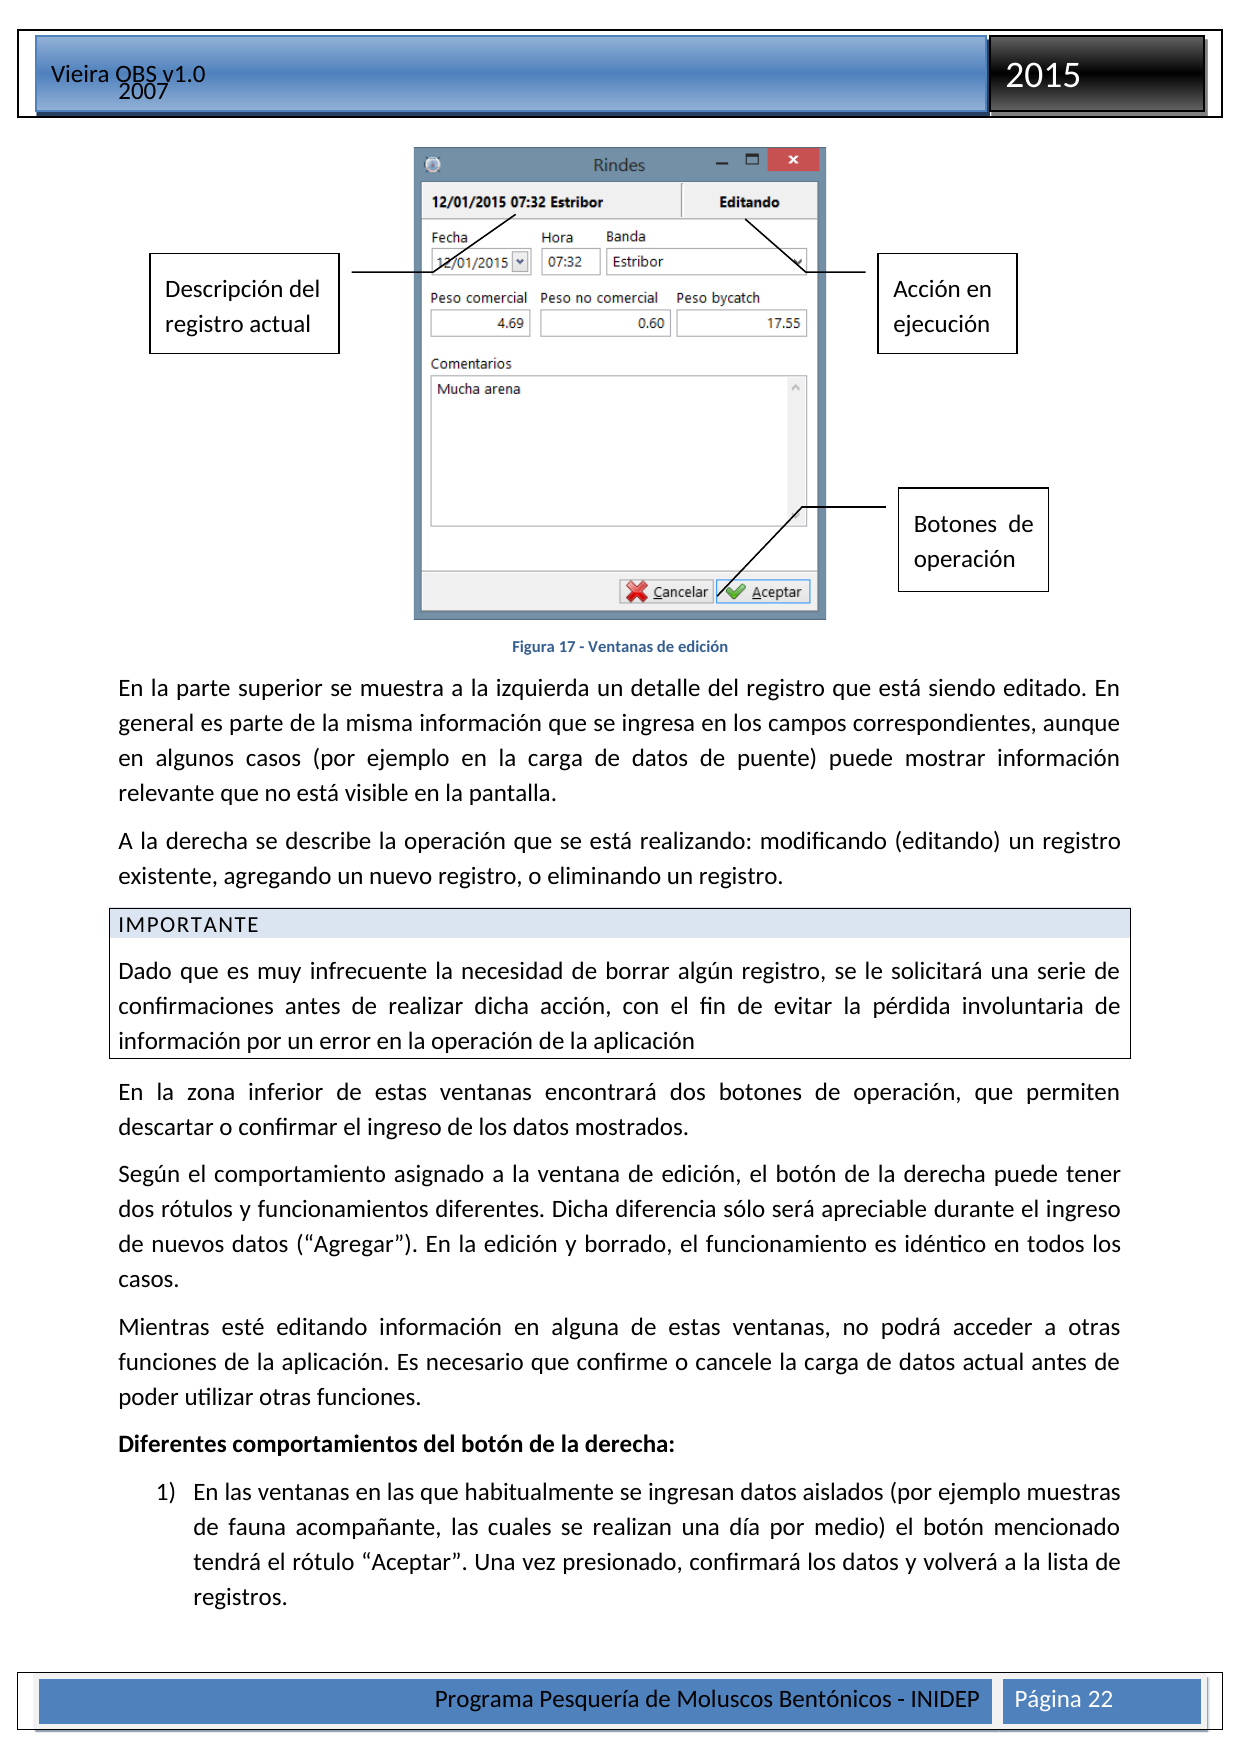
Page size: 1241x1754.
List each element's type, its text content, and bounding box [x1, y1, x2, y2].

picture [413, 147, 827, 620]
text Importante [110, 909, 1130, 938]
text En la parte superior se muestra a la izquierda un detalle del registro que está siendo editado. En general es parte de la misma información que se ingresa en los campos correspondientes, aunque en algunos casos (por ejemplo en la carga de datos de puente) puede mostrar información relevante que no está visible en la pantalla. [118, 672, 1122, 808]
text Figura 17 - Ventanas de edición [118, 637, 1122, 657]
text En la zona inferior de estas ventanas encontrará dos botones de operación, que permiten descartar o confirmar el ingreso de los datos mostrados. [118, 1076, 1122, 1141]
text A la derecha se describe la operación que se está realizando: modificando (editando) un registro existente, agregando un nuevo registro, o eliminando un registro. [118, 825, 1122, 890]
text Según el comportamiento asignado a la ventana de edición, el botón de la derecha puede tener dos rótulos y funcionamientos diferentes. Dicha diferencia sólo será apreciable durante el ingreso de nuevos datos (“Agregar”). En la edición y borrado, el funcionamiento es idéntico en todos los casos. [118, 1158, 1122, 1294]
text Dado que es muy infrecuente la necesidad de borrar algún registro, se le solicitará una serie de confirmaciones antes de realizar dicha acción, con el fin de evitar la pérdida involuntaria de información por un error en la operación de la aplicación [110, 952, 1130, 1058]
text Diferentes comportamientos del botón de la derecha: [118, 1428, 1122, 1459]
list En las ventanas en las que habitualmente se ingresan datos aislados (por ejemplo muestras de fauna acompañante, las cuales se realizan una día por medio) el botón mencionado tendrá el rótulo “Aceptar”. Una vez presionado, confirmará los datos y volverá a la lista de registros. [156, 1476, 1122, 1611]
text Mientras esté editando información en alguna de estas ventanas, no podrá acceder a otras funciones de la aplicación. Es necesario que confirme o cancele la carga de datos actual antes de poder utilizar otras funciones. [118, 1311, 1122, 1411]
